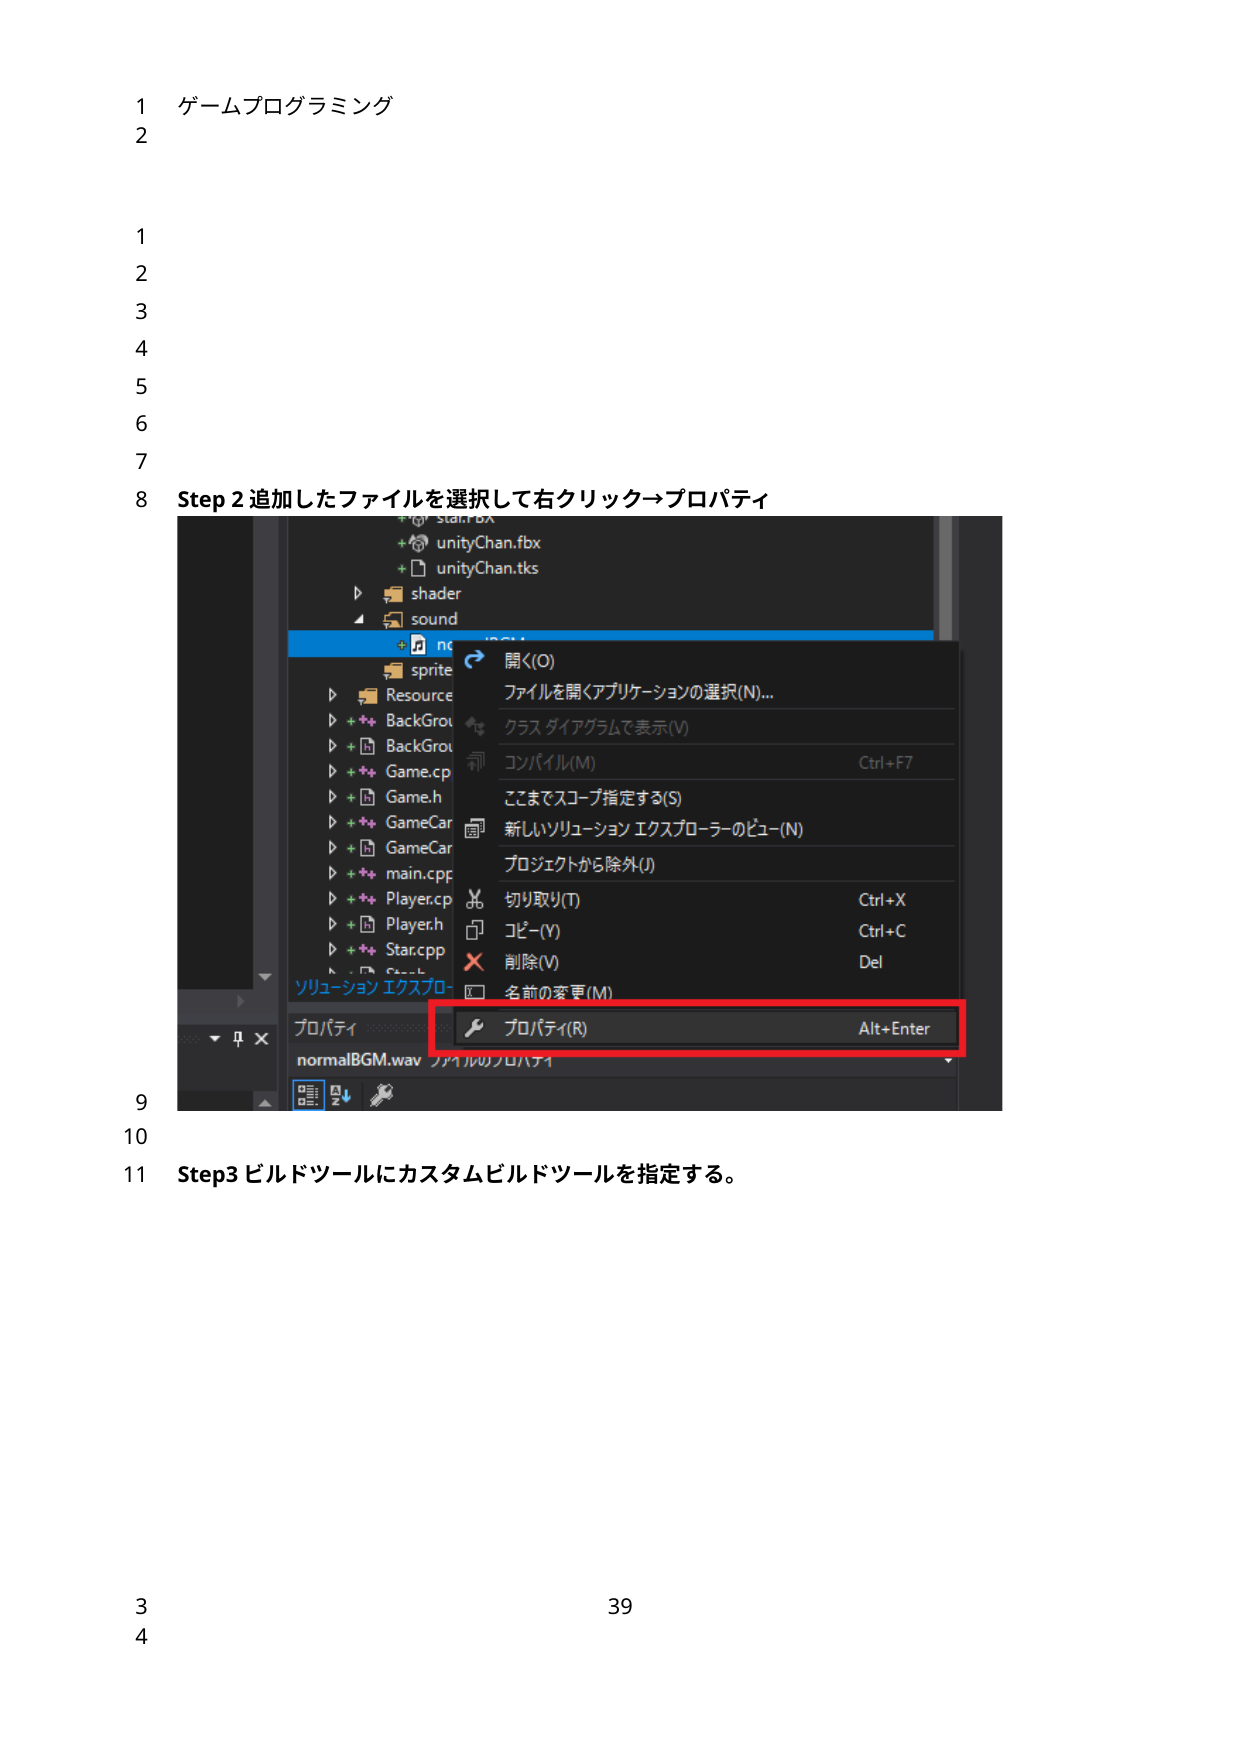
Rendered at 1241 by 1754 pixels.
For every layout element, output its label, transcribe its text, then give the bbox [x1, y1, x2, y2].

picture [177, 516, 1003, 1111]
text Step 2 追加したファイルを選択して右クリック→プロパティ [177, 479, 1063, 517]
text Step3 ビルドツールにカスタムビルドツールを指定する。 [177, 1154, 1063, 1192]
